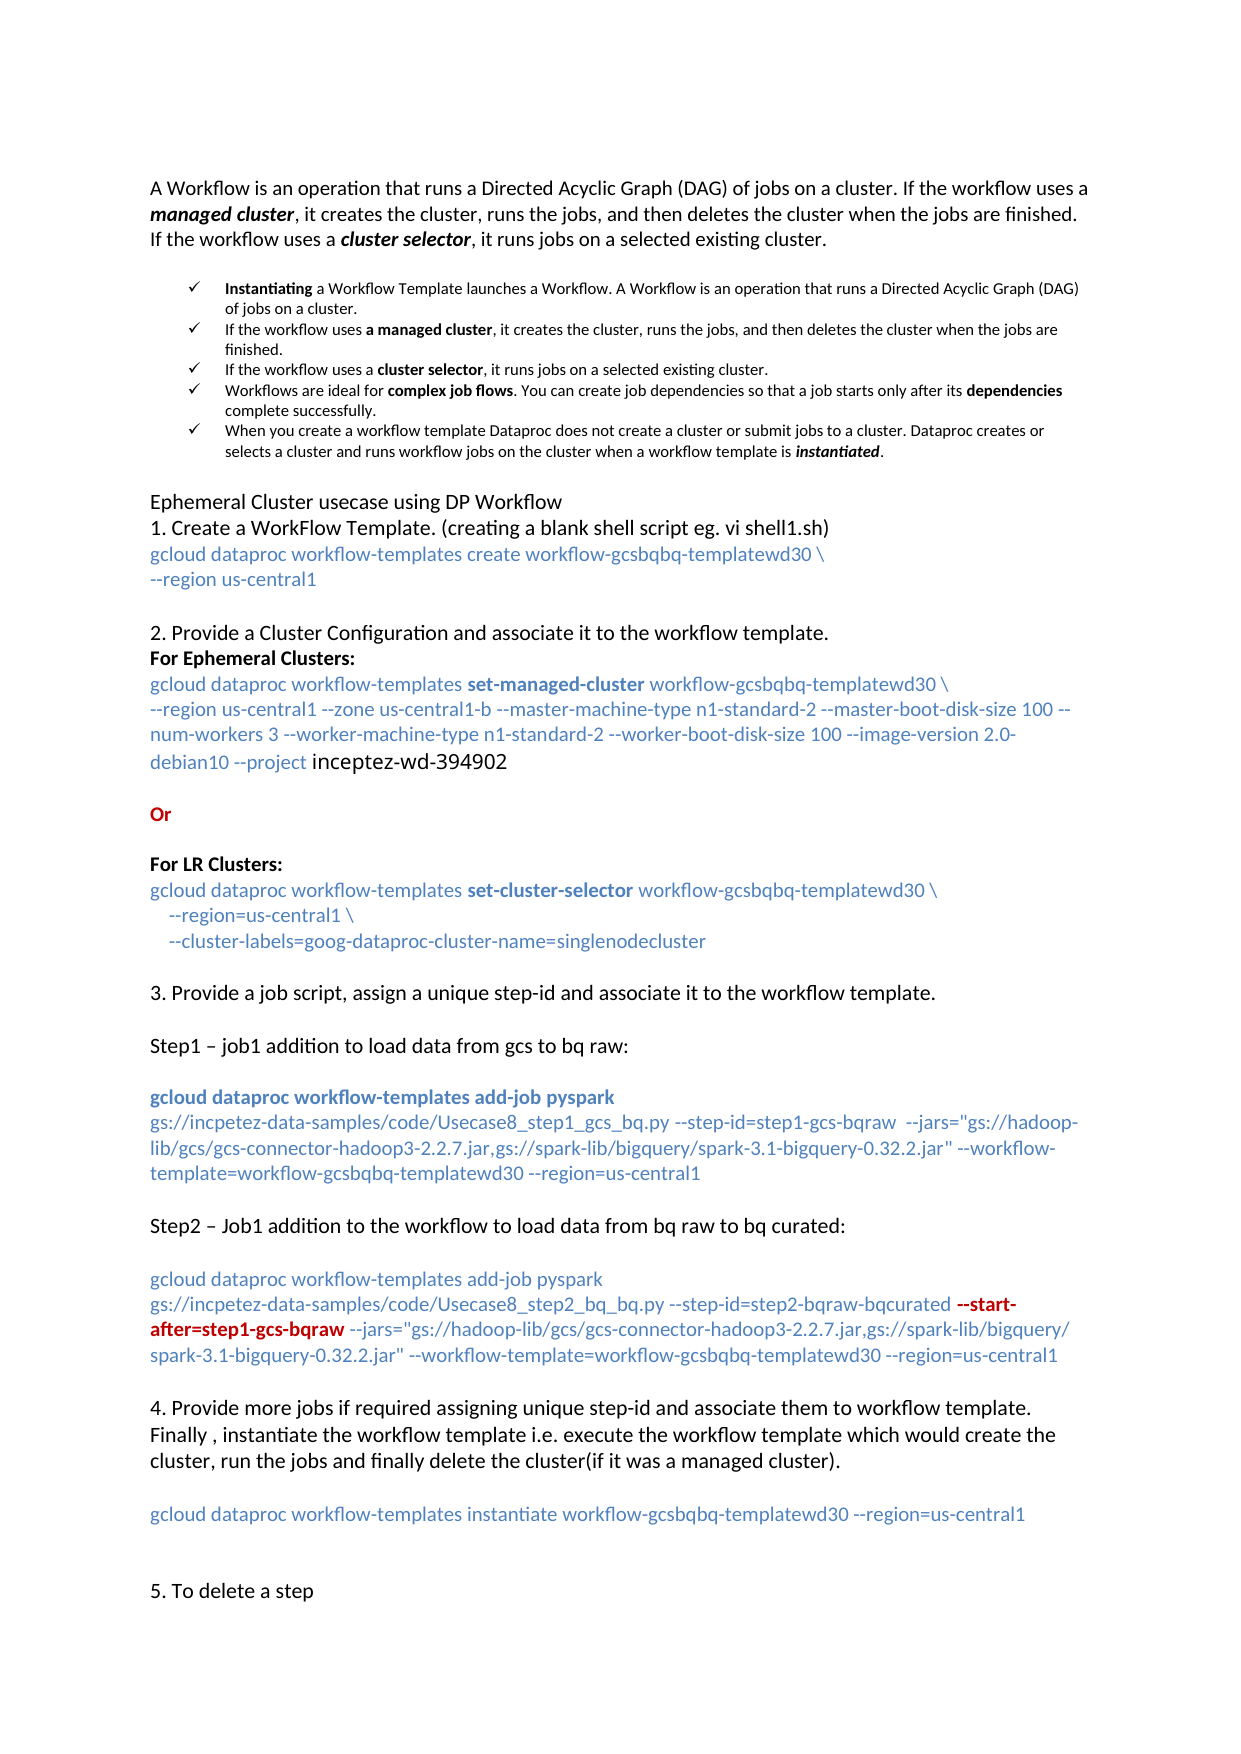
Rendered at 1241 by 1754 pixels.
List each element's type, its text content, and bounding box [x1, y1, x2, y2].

list Instantiating a Workflow Template launches a Workflow. A Workflow is an operation that runs a Directed Acyclic Graph (DAG) of jobs on a cluster. [187, 278, 1090, 319]
list If the workflow uses a cluster selector, it runs jobs on a selected existing cluster. [187, 359, 1090, 380]
list When you create a workflow template Dataproc does not create a cluster or submit jobs to a cluster. Dataproc creates or selects a cluster and runs workflow jobs on the cluster when a workflow template is instantiated. [187, 421, 1090, 461]
text gcloud dataproc workflow-templates create workflow-gcsbqbq-templatewd30 \ [150, 541, 1090, 567]
text For LR Clusters: [150, 852, 1090, 877]
text gcloud dataproc workflow-templates set-managed-cluster workflow-gcsbqbq-templatewd30 \ [150, 671, 1090, 696]
list If the workflow uses a managed cluster, it creates the cluster, runs the jobs, and then deletes the cluster when the jobs are finished. [187, 319, 1090, 359]
text Ephemeral Cluster usecase using DP Workflow [150, 488, 1090, 514]
text 4. Provide more jobs if required assigning unique step-id and associate them to workflow template. [150, 1394, 1090, 1421]
text 3. Provide a job script, assign a unique step-id and associate it to the workflow template. [150, 979, 1090, 1005]
text gcloud dataproc workflow-templates add-job pyspark gs://incpetez-data-samples/code/Usecase8_step2_bq_bq.py --step-id=step2-bqraw-bqcurated --start-after=step1-gcs-bqraw --jars="gs://hadoop-lib/gcs/gcs-connector-hadoop3-2.2.7.jar,gs://spark-lib/bigquery/spark-3.1-bigquery-0.32.2.jar" --workflow-template=workflow-gcsbqbq-templatewd30 --region=us-central1 [150, 1266, 1090, 1367]
text Step1 – job1 addition to load data from gcs to bq raw: [150, 1032, 1090, 1059]
text --region us-central1 --zone us-central1-b --master-machine-type n1-standard-2 --master-boot-disk-size 100 --num-workers 3 --worker-machine-type n1-standard-2 --worker-boot-disk-size 100 --image-version 2.0-debian10 --project inceptez-wd-394902 [150, 696, 1090, 775]
text For Ephemeral Clusters: [150, 645, 1090, 671]
text 1. Create a WorkFlow Template. (creating a blank shell script eg. vi shell1.sh) [150, 514, 1090, 541]
text Or [150, 801, 1090, 826]
text --region us-central1 [150, 567, 1090, 592]
text Finally , instantiate the workflow template i.e. execute the workflow template which would create the cluster, run the jobs and finally delete the cluster(if it was a managed cluster). [150, 1421, 1090, 1474]
text --cluster-labels=goog-dataproc-cluster-name=singlenodecluster [150, 928, 1090, 953]
text gcloud dataproc workflow-templates instantiate workflow-gcsbqbq-templatewd30 --region=us-central1 [150, 1501, 1090, 1526]
text Step2 – Job1 addition to the workflow to load data from bq raw to bq curated: [150, 1212, 1090, 1239]
text --region=us-central1 \ [150, 902, 1090, 928]
text gcloud dataproc workflow-templates add-job pyspark gs://incpetez-data-samples/code/Usecase8_step1_gcs_bq.py --step-id=step1-gcs-bqraw --jars="gs://hadoop-lib/gcs/gcs-connector-hadoop3-2.2.7.jar,gs://spark-lib/bigquery/spark-3.1-bigquery-0.32.2.jar" --workflow-template=workflow-gcsbqbq-templatewd30 --region=us-central1 [150, 1084, 1090, 1186]
text 2. Provide a Cluster Configuration and associate it to the workflow template. [150, 619, 1090, 645]
list Workflows are ideal for complex job flows. You can create job dependencies so that a job starts only after its dependencies complete successfully. [187, 380, 1090, 421]
text gcloud dataproc workflow-templates set-cluster-selector workflow-gcsbqbq-templatewd30 \ [150, 877, 1090, 902]
text 5. To delete a step [150, 1577, 1090, 1604]
text A Workflow is an operation that runs a Directed Acyclic Graph (DAG) of jobs on a cluster. If the workflow uses a managed cluster, it creates the cluster, runs the jobs, and then deletes the cluster when the jobs are finished. If the workflow uses a cluster selector, it runs jobs on a selected existing cluster. [150, 175, 1090, 252]
